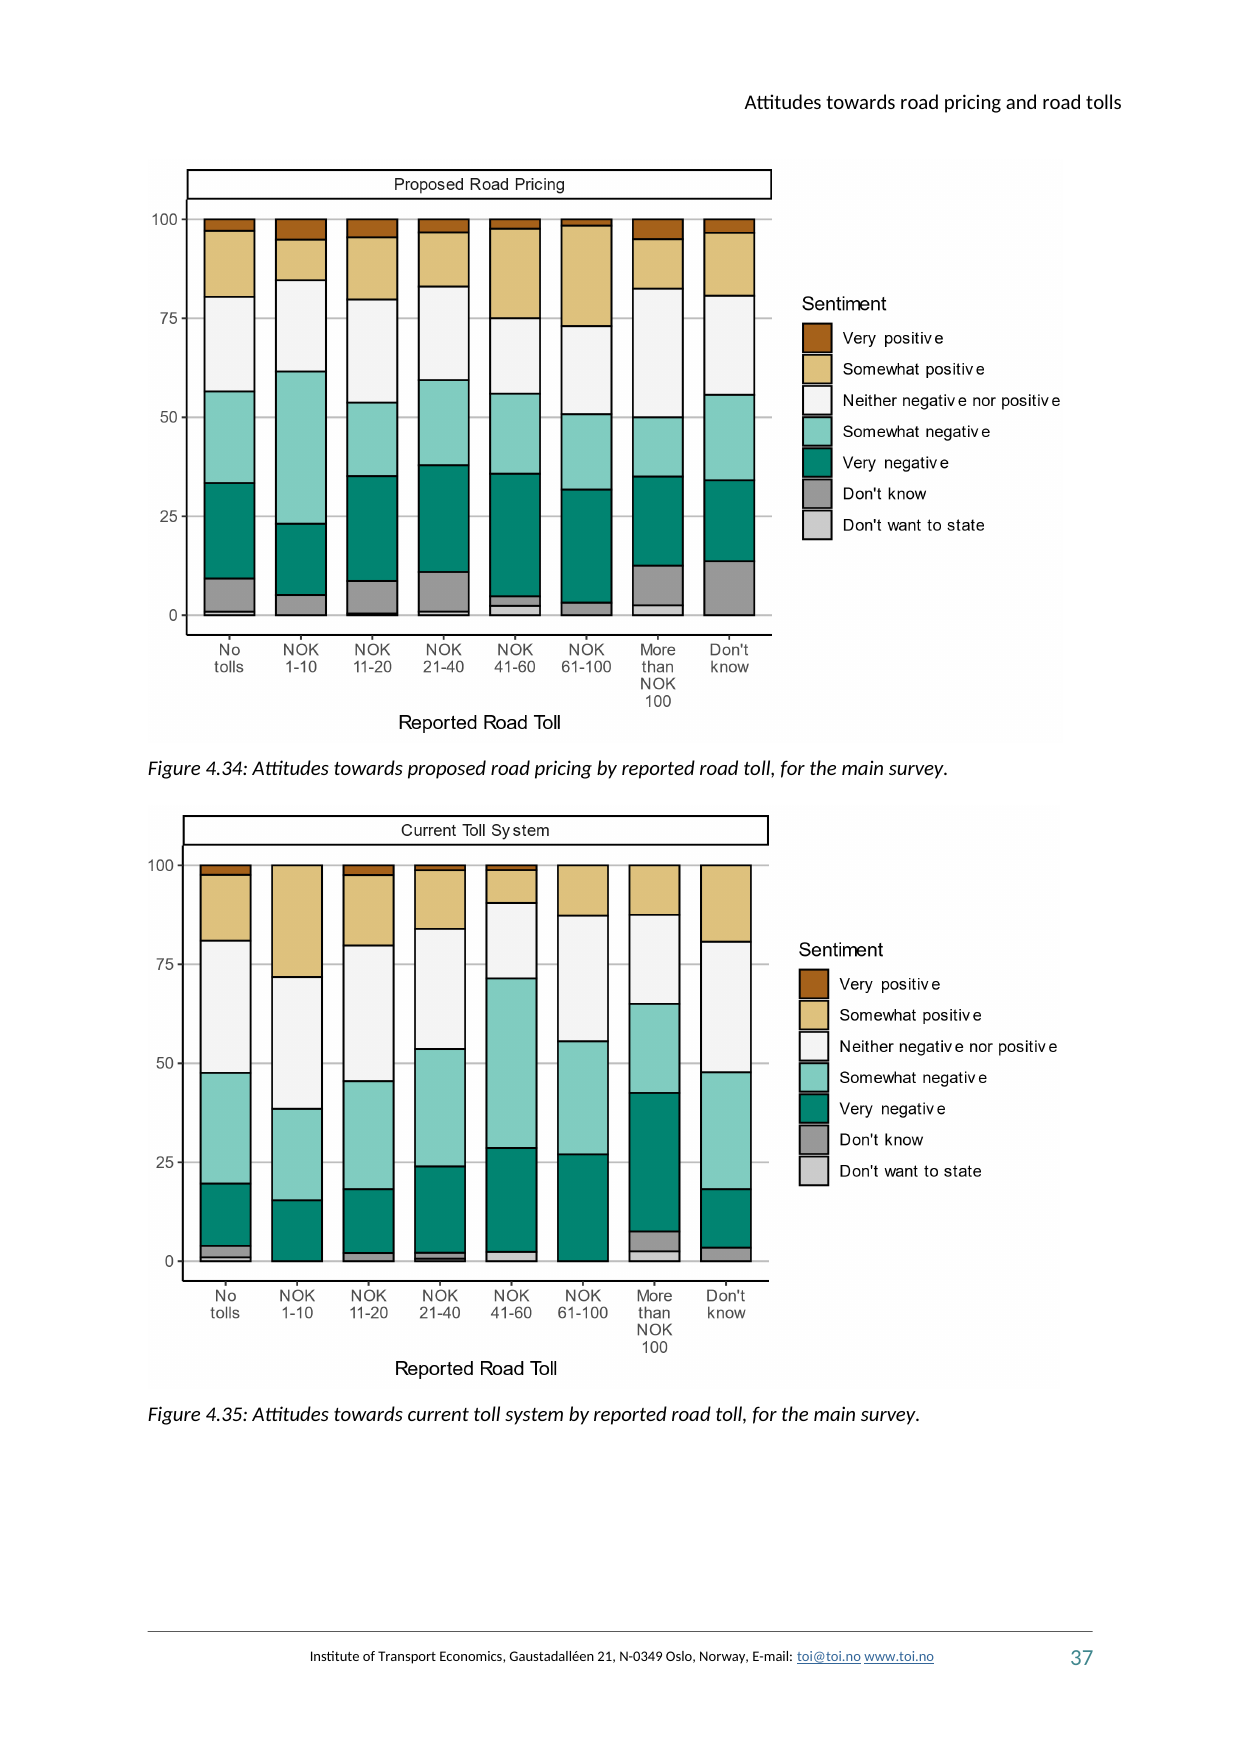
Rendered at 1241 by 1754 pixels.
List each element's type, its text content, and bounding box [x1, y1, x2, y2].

picture [147, 805, 1060, 1389]
picture [147, 159, 1063, 743]
